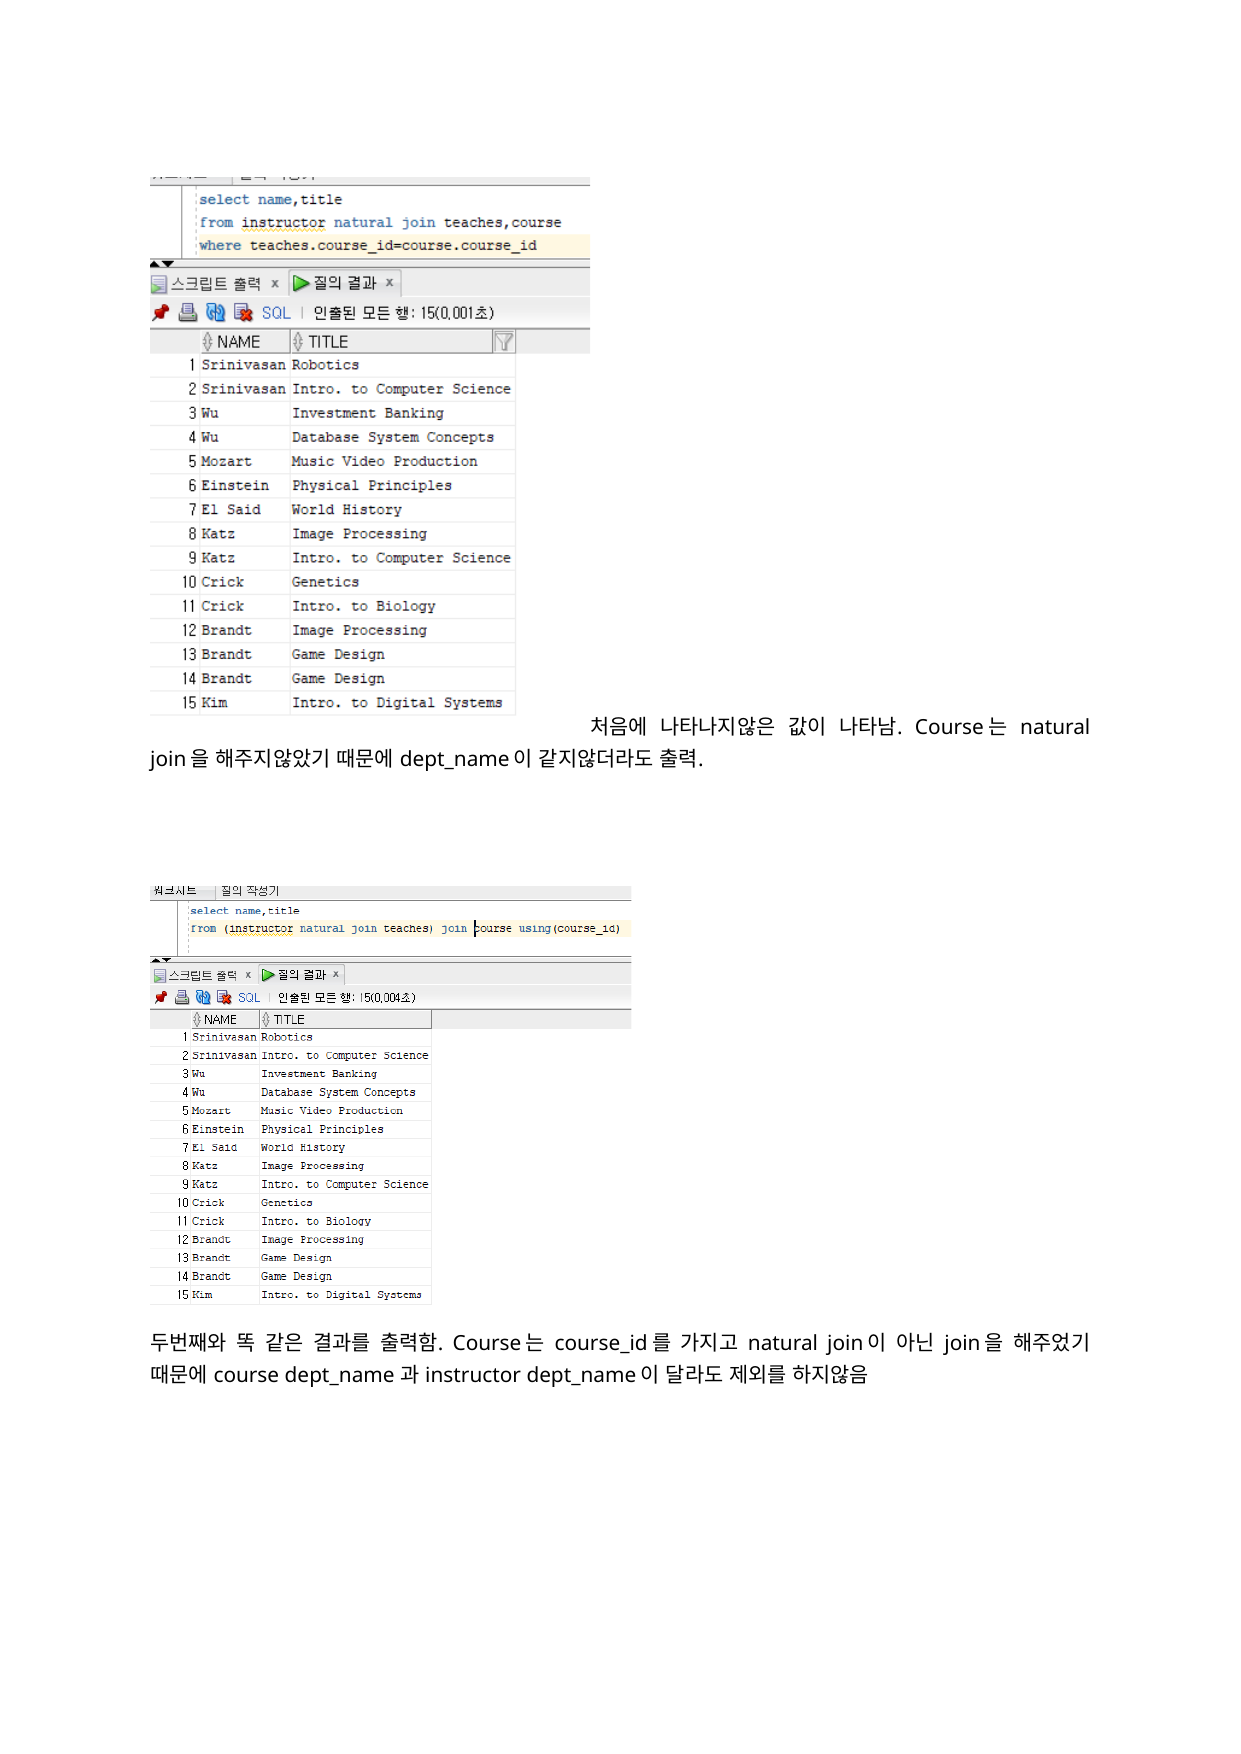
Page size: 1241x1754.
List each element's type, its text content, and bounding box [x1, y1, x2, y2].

text 두번째와 똑 같은 결과를 출력함. Course는 course_id를 가지고 natural join이 아닌 join을 해주었기 때문에 course dept_name 과 instructor dept_name이 달라도 제외를 하지않음 [150, 1326, 1090, 1389]
picture [150, 886, 632, 1307]
picture [150, 177, 590, 735]
